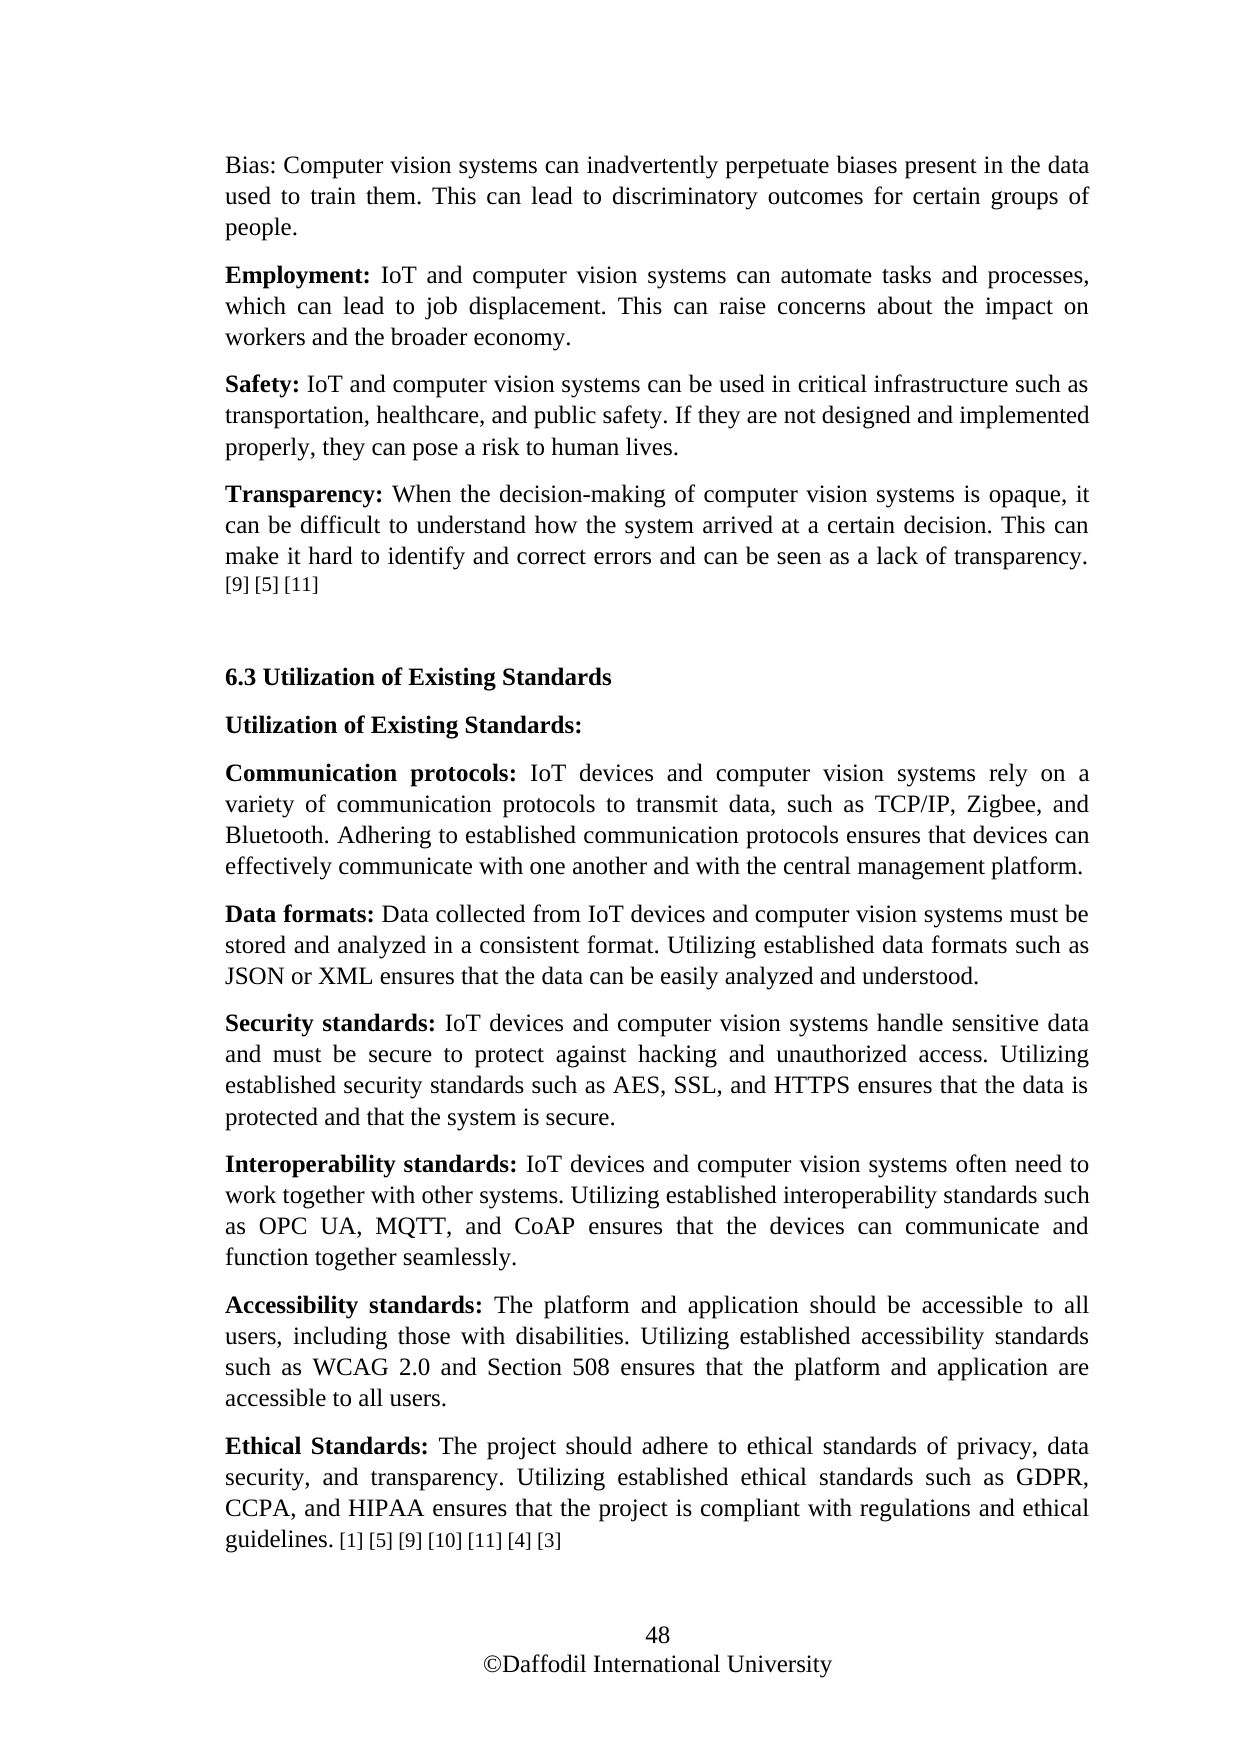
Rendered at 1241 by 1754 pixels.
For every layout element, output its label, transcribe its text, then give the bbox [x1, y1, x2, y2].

text Interoperability standards: IoT devices and computer vision systems often need to work together with other systems. Utilizing established interoperability standards such as OPC UA, MQTT, and CoAP ensures that the devices can communicate and function together seamlessly. [225, 1149, 1090, 1271]
text Security standards: IoT devices and computer vision systems handle sensitive data and must be secure to protect against hacking and unauthorized access. Utilizing established security standards such as AES, SSL, and HTTPS ensures that the data is protected and that the system is secure. [225, 1008, 1090, 1130]
text Transparency: When the decision-making of computer vision systems is opaque, it can be difficult to understand how the system arrived at a certain decision. This can make it hard to identify and correct errors and can be seen as a lack of transparency. [9] [5] [11] [225, 479, 1090, 596]
text 6.3 Utilization of Existing Standards [225, 662, 1090, 691]
text Bias: Computer vision systems can inadvertently perpetuate biases present in the data used to train them. This can lead to discriminatory outcomes for certain groups of people. [225, 150, 1090, 241]
text Accessibility standards: The platform and application should be accessible to all users, including those with disabilities. Utilizing established accessibility standards such as WCAG 2.0 and Section 508 ensures that the platform and application are accessible to all users. [225, 1290, 1090, 1412]
text Employment: IoT and computer vision systems can automate tasks and processes, which can lead to job displacement. This can raise concerns about the impact on workers and the broader economy. [225, 260, 1090, 351]
text Utilization of Existing Standards: [225, 710, 1090, 739]
text Ethical Standards: The project should adhere to ethical standards of privacy, data security, and transparency. Utilizing established ethical standards such as GDPR, CCPA, and HIPAA ensures that the project is compliant with regulations and ethical guidelines. [1] [5] [9] [10] [11] [4] [3] [225, 1431, 1090, 1553]
text Data formats: Data collected from IoT devices and computer vision systems must be stored and analyzed in a consistent format. Utilizing established data formats such as JSON or XML ensures that the data can be easily analyzed and understood. [225, 899, 1090, 989]
text Safety: IoT and computer vision systems can be used in critical infrastructure such as transportation, healthcare, and public safety. If they are not designed and implemented properly, they can pose a risk to human lives. [225, 369, 1090, 460]
text Communication protocols: IoT devices and computer vision systems rely on a variety of communication protocols to transmit data, such as TCP/IP, Zigbee, and Bluetooth. Adhering to established communication protocols ensures that devices can effectively communicate with one another and with the central management platform. [225, 758, 1090, 880]
